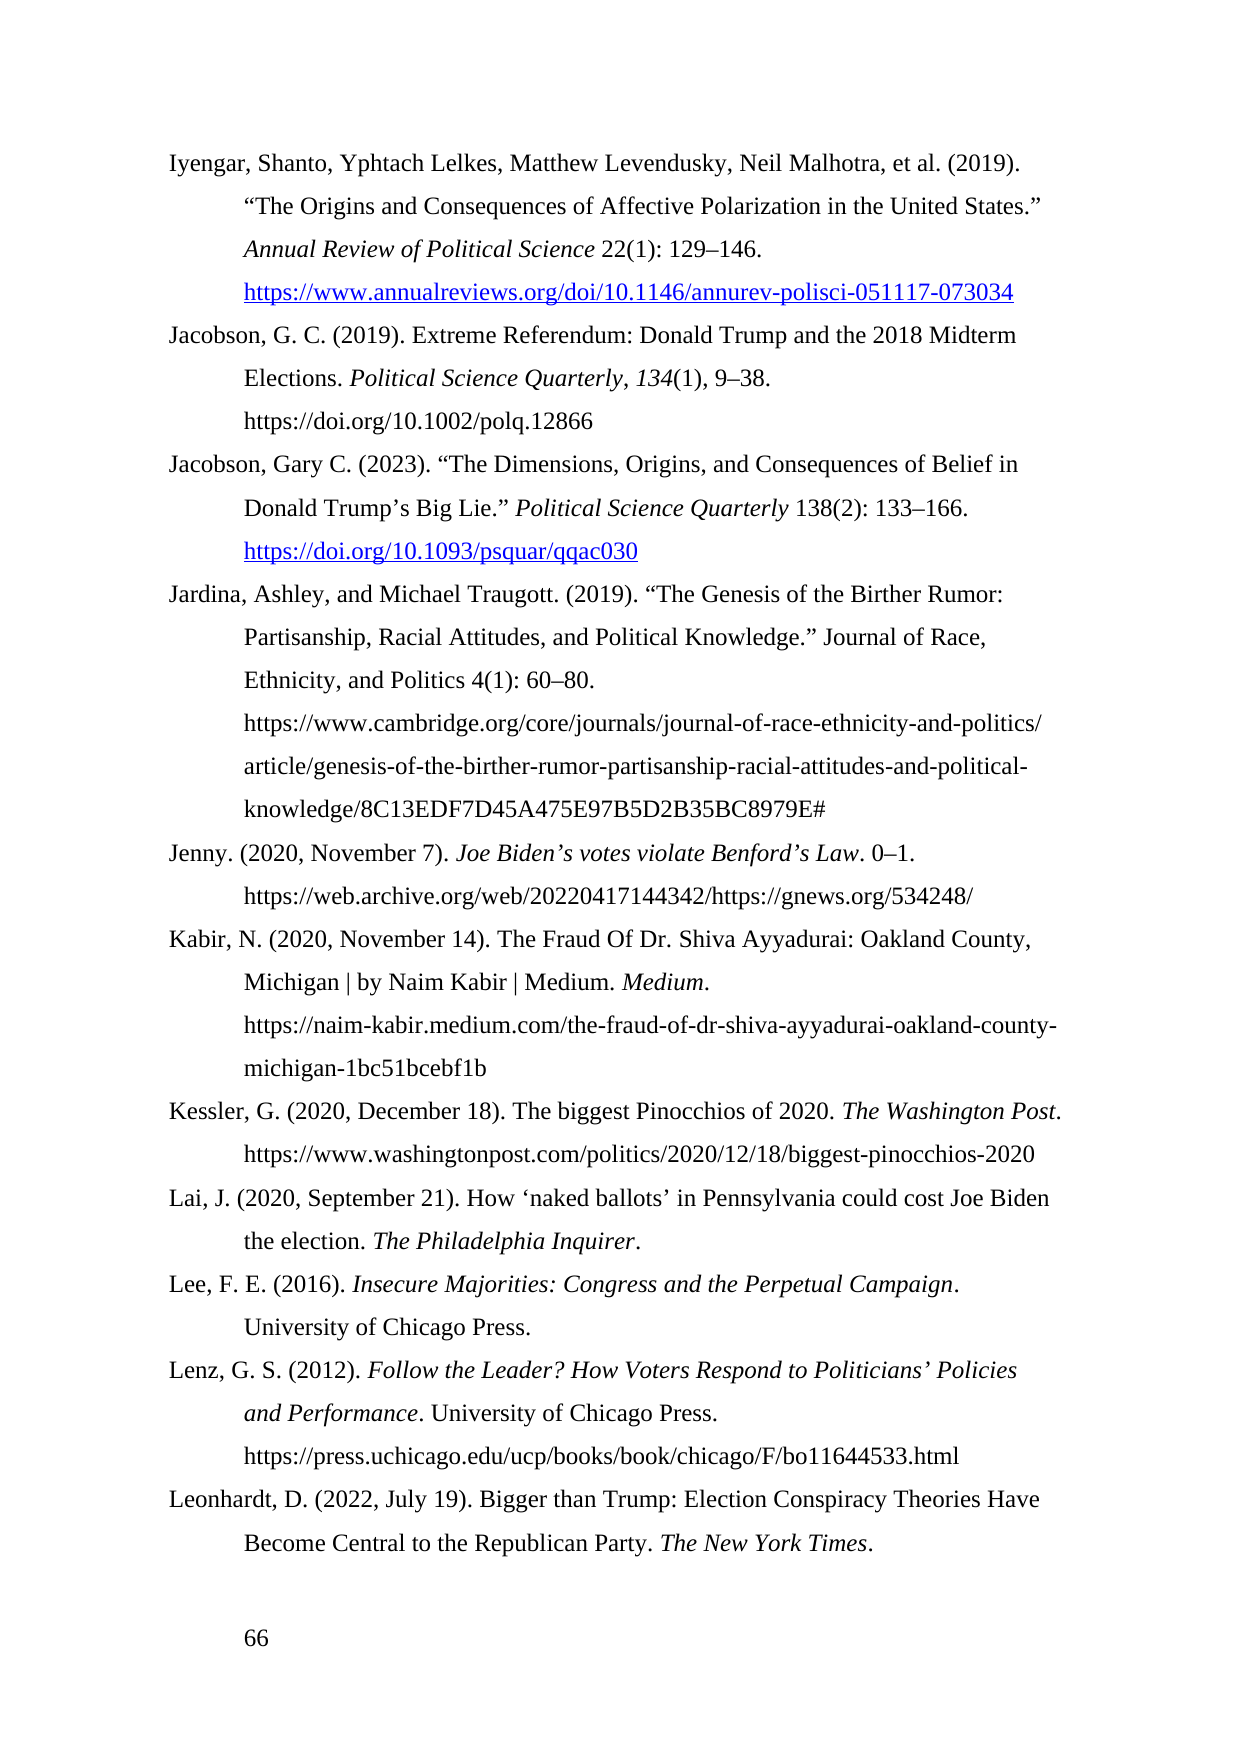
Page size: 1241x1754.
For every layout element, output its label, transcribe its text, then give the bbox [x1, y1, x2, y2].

text Jardina, Ashley, and Michael Traugott. (2019). “The Genesis of the Birther Rumor: Partisanship, Racial Attitudes, and Political Knowledge.” Journal of Race, Ethnicity, and Politics 4(1): 60–80. https://www.cambridge.org/core/journals/journal-of-race-ethnicity-and-politics/article/genesis-of-the-birther-rumor-partisanship-racial-attitudes-and-political-knowledge/8C13EDF7D45A475E97B5D2B35BC8979E# [169, 579, 1063, 823]
text Lai, J. (2020, September 21). How ‘naked ballots’ in Pennsylvania could cost Joe Biden the election. The Philadelphia Inquirer. [169, 1183, 1063, 1254]
text Jenny. (2020, November 7). Joe Biden’s votes violate Benford’s Law. 0–1. https://web.archive.org/web/20220417144342/https://gnews.org/534248/ [169, 838, 1063, 909]
text Jacobson, Gary C. (2023). “The Dimensions, Origins, and Consequences of Belief in Donald Trump’s Big Lie.” Political Science Quarterly 138(2): 133–166. https://doi.org/10.1093/psquar/qqac030 [169, 449, 1063, 564]
text Kessler, G. (2020, December 18). The biggest Pinocchios of 2020. The Washington Post. https://www.washingtonpost.com/politics/2020/12/18/biggest-pinocchios-2020 [169, 1096, 1063, 1168]
text Lenz, G. S. (2012). Follow the Leader? How Voters Respond to Politicians’ Policies and Performance. University of Chicago Press. https://press.uchicago.edu/ucp/books/book/chicago/F/bo11644533.html [169, 1355, 1063, 1470]
text Lee, F. E. (2016). Insecure Majorities: Congress and the Perpetual Campaign. University of Chicago Press. [169, 1269, 1063, 1341]
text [169, 1484, 1063, 1556]
text Iyengar, Shanto, Yphtach Lelkes, Matthew Levendusky, Neil Malhotra, et al. (2019). “The Origins and Consequences of Affective Polarization in the United States.” Annual Review of Political Science 22(1): 129–146. https://www.annualreviews.org/doi/10.1146/annurev-polisci-051117-073034 [169, 148, 1063, 306]
text Kabir, N. (2020, November 14). The Fraud Of Dr. Shiva Ayyadurai: Oakland County, Michigan | by Naim Kabir | Medium. Medium. https://naim-kabir.medium.com/the-fraud-of-dr-shiva-ayyadurai-oakland-county-michigan-1bc51bcebf1b [169, 924, 1063, 1082]
text Jacobson, G. C. (2019). Extreme Referendum: Donald Trump and the 2018 Midterm Elections. Political Science Quarterly, 134(1), 9–38. https://doi.org/10.1002/polq.12866 [169, 320, 1063, 435]
